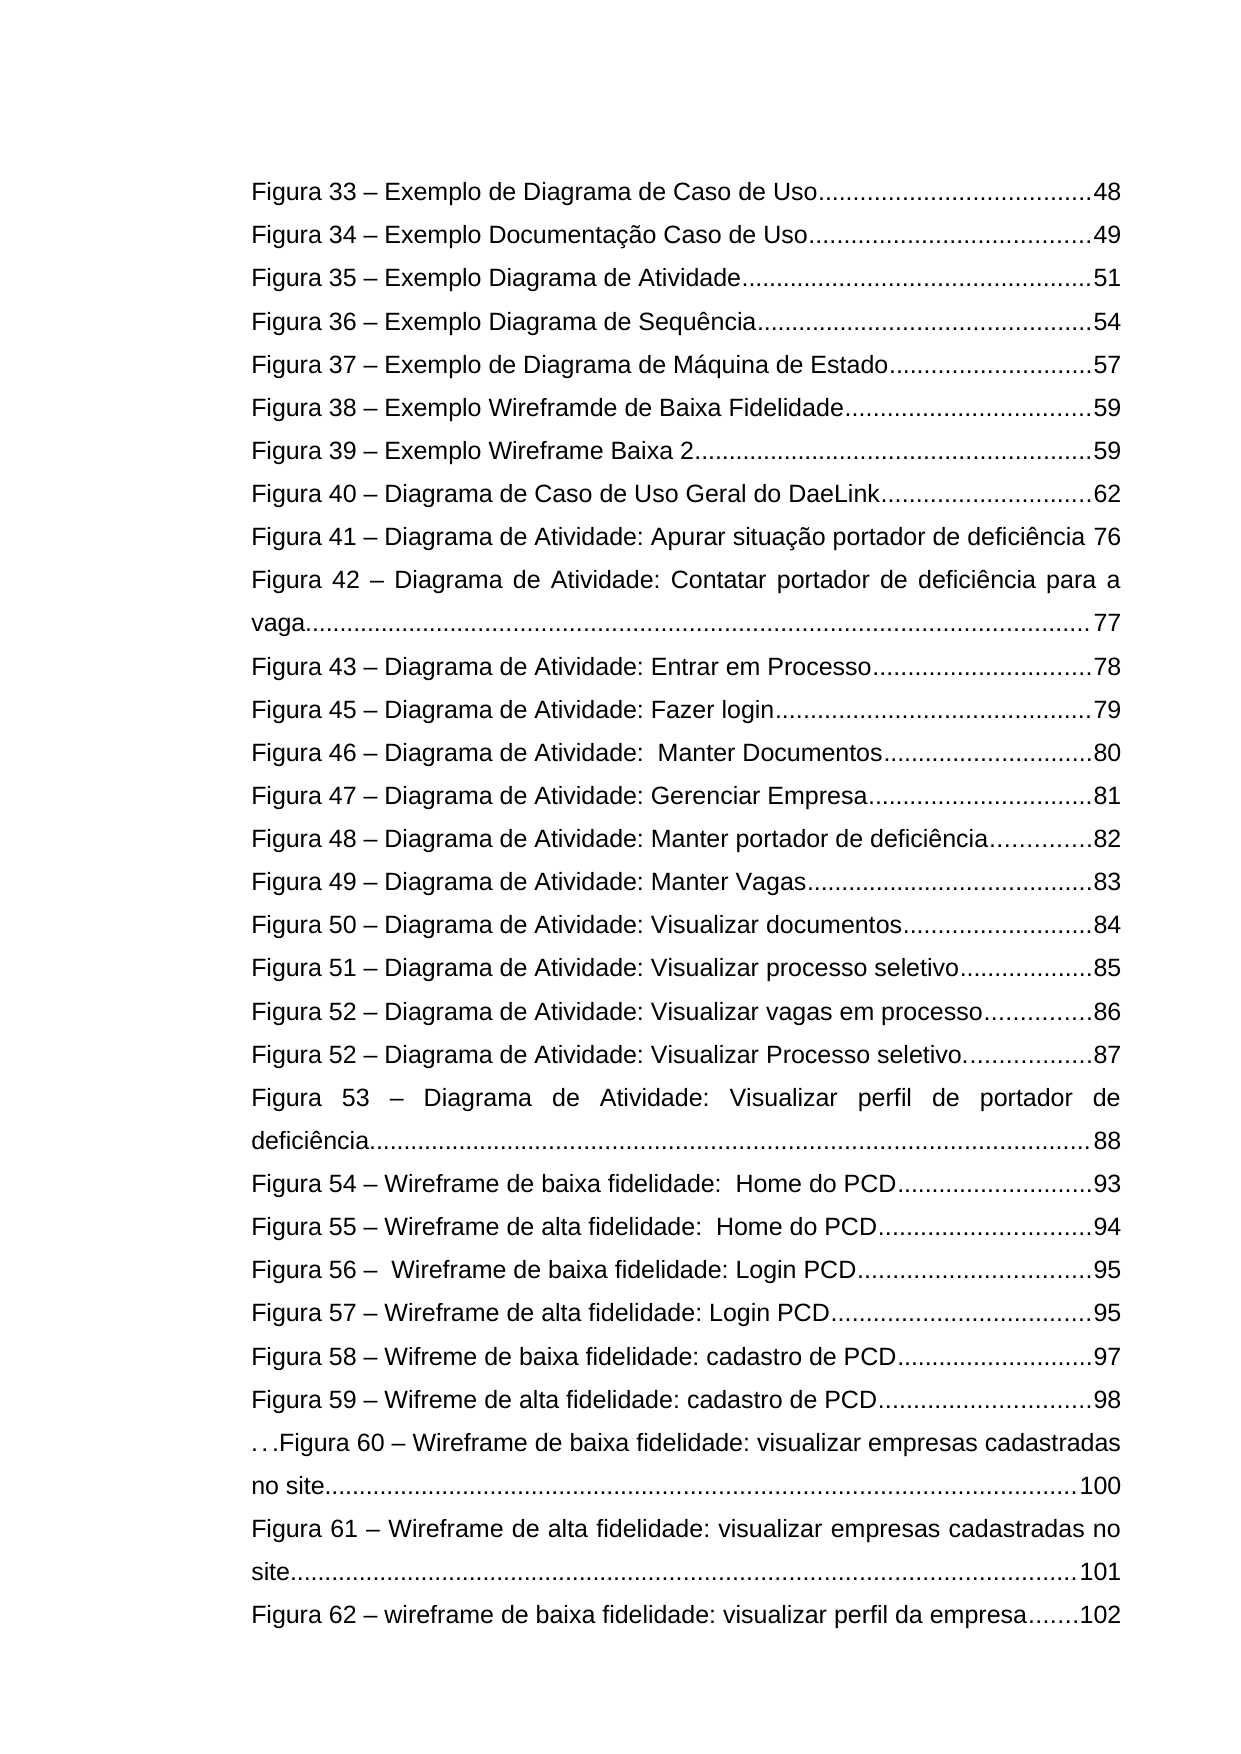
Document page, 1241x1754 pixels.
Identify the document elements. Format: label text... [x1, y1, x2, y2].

text Figura 38 – Exemplo Wireframde de Baixa Fidelidade 59 [177, 393, 1122, 422]
text Figura 48 – Diagrama de Atividade: Manter portador de deficiência 82 [177, 824, 1122, 853]
text Figura 46 – Diagrama de Atividade: Manter Documentos 80 [177, 738, 1122, 767]
text Figura 35 – Exemplo Diagrama de Atividade 51 [177, 263, 1122, 292]
text Figura 47 – Diagrama de Atividade: Gerenciar Empresa 81 [177, 781, 1122, 810]
text Figura 34 – Exemplo Documentação Caso de Uso 49 [177, 220, 1122, 249]
text Figura 56 – Wireframe de baixa fidelidade: Login PCD 95 [177, 1255, 1122, 1284]
text Figura 40 – Diagrama de Caso de Uso Geral do DaeLink 62 [177, 479, 1122, 508]
text Figura 57 – Wireframe de alta fidelidade: Login PCD 95 [177, 1298, 1122, 1327]
text Figura 61 – Wireframe de alta fidelidade: visualizar empresas cadastradas no site 101 [251, 1514, 1122, 1586]
text Figura 43 – Diagrama de Atividade: Entrar em Processo 78 [177, 652, 1122, 680]
text Figura 41 – Diagrama de Atividade: Apurar situação portador de deficiência 76 [177, 522, 1122, 551]
text Figura 52 – Diagrama de Atividade: Visualizar Processo seletivo. 87 [177, 1040, 1122, 1068]
text Figura 36 – Exemplo Diagrama de Sequência 54 [177, 307, 1122, 335]
text Figura 33 – Exemplo de Diagrama de Caso de Uso 48 [177, 177, 1122, 206]
text Figura 53 – Diagrama de Atividade: Visualizar perfil de portador de deficiência 88 [251, 1083, 1122, 1155]
text Figura 45 – Diagrama de Atividade: Fazer login 79 [177, 695, 1122, 723]
text Figura 62 – wireframe de baixa fidelidade: visualizar perfil da empresa 102 [177, 1600, 1122, 1629]
text Figura 50 – Diagrama de Atividade: Visualizar documentos 84 [177, 910, 1122, 939]
text Figura 49 – Diagrama de Atividade: Manter Vagas 83 [177, 867, 1122, 896]
text Figura 60 – Wireframe de baixa fidelidade: visualizar empresas cadastradas no site 100 [251, 1428, 1122, 1500]
text Figura 58 – Wifreme de baixa fidelidade: cadastro de PCD 97 [177, 1342, 1122, 1370]
text Figura 52 – Diagrama de Atividade: Visualizar vagas em processo 86 [177, 997, 1122, 1025]
text Figura 37 – Exemplo de Diagrama de Máquina de Estado 57 [177, 350, 1122, 378]
text Figura 59 – Wifreme de alta fidelidade: cadastro de PCD 98 [177, 1385, 1122, 1413]
text Figura 54 – Wireframe de baixa fidelidade: Home do PCD 93 [177, 1169, 1122, 1198]
text Figura 42 – Diagrama de Atividade: Contatar portador de deficiência para a vaga 77 [251, 565, 1122, 637]
text Figura 55 – Wireframe de alta fidelidade: Home do PCD 94 [177, 1212, 1122, 1241]
text Figura 51 – Diagrama de Atividade: Visualizar processo seletivo 85 [177, 953, 1122, 982]
text Figura 39 – Exemplo Wireframe Baixa 2 59 [177, 436, 1122, 465]
